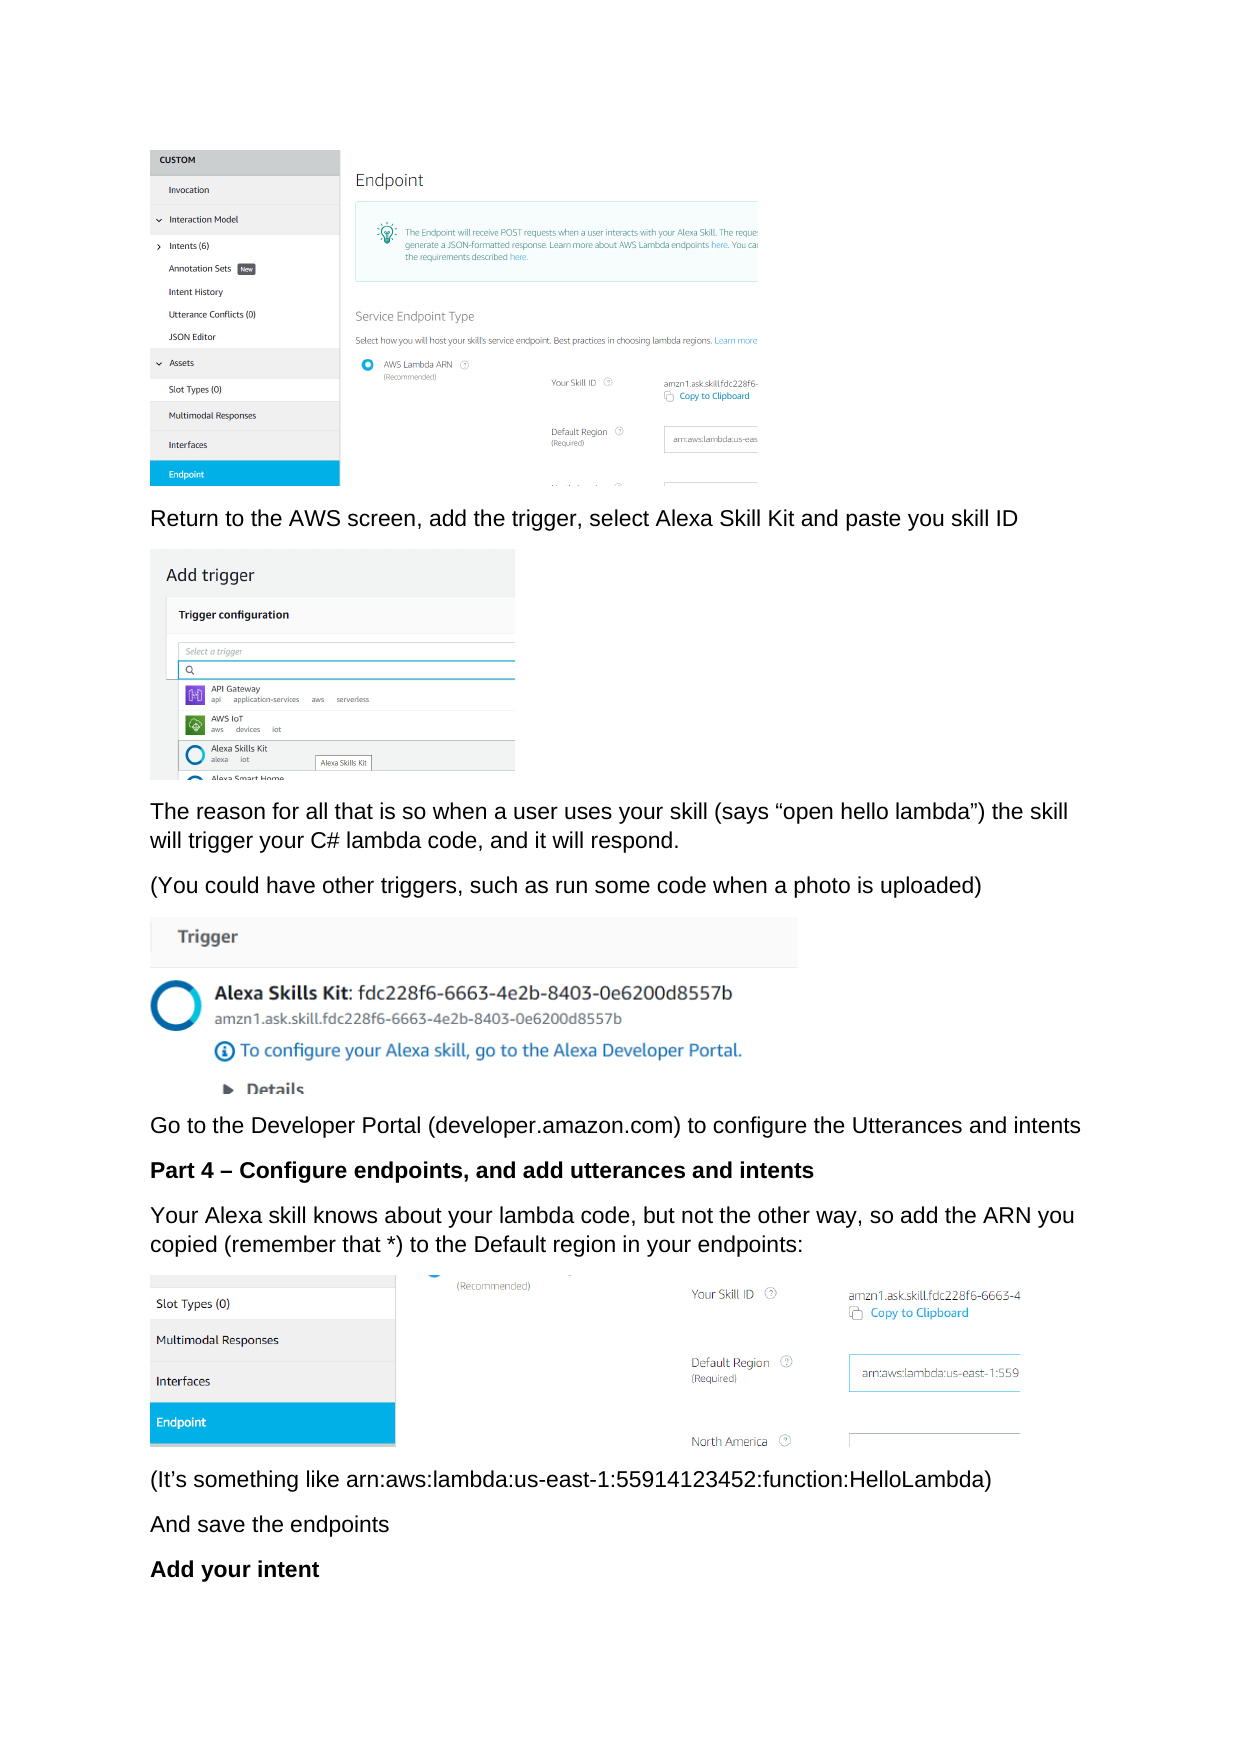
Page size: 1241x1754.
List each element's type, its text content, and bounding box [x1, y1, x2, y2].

picture [150, 549, 515, 780]
text Your Alexa skill knows about your lambda code, but not the other way, so add the ARN you copied (remember that *) to the Default region in your endpoints: [150, 1202, 1090, 1257]
text Add your intent [150, 1556, 1090, 1582]
text Go to the Developer Portal (developer.amazon.com) to configure the Utterances and intents [150, 1112, 1090, 1138]
text Return to the AWS screen, add the trigger, select Alexa Skill Kit and paste you skill ID [150, 504, 1090, 531]
text (You could have other triggers, such as run some code when a photo is uploaded) [150, 872, 1090, 898]
picture [150, 150, 758, 486]
picture [150, 917, 798, 1094]
text Part 4 – Configure endpoints, and add utterances and intents [150, 1157, 1090, 1183]
text And save the endpoints [150, 1511, 1090, 1537]
picture [150, 1275, 1021, 1447]
text The reason for all that is so when a user uses your skill (says “open hello lambda”) the skill will trigger your C# lambda code, and it will respond. [150, 798, 1090, 853]
text (It’s something like arn:aws:lambda:us-east-1:55914123452:function:HelloLambda) [150, 1466, 1090, 1492]
